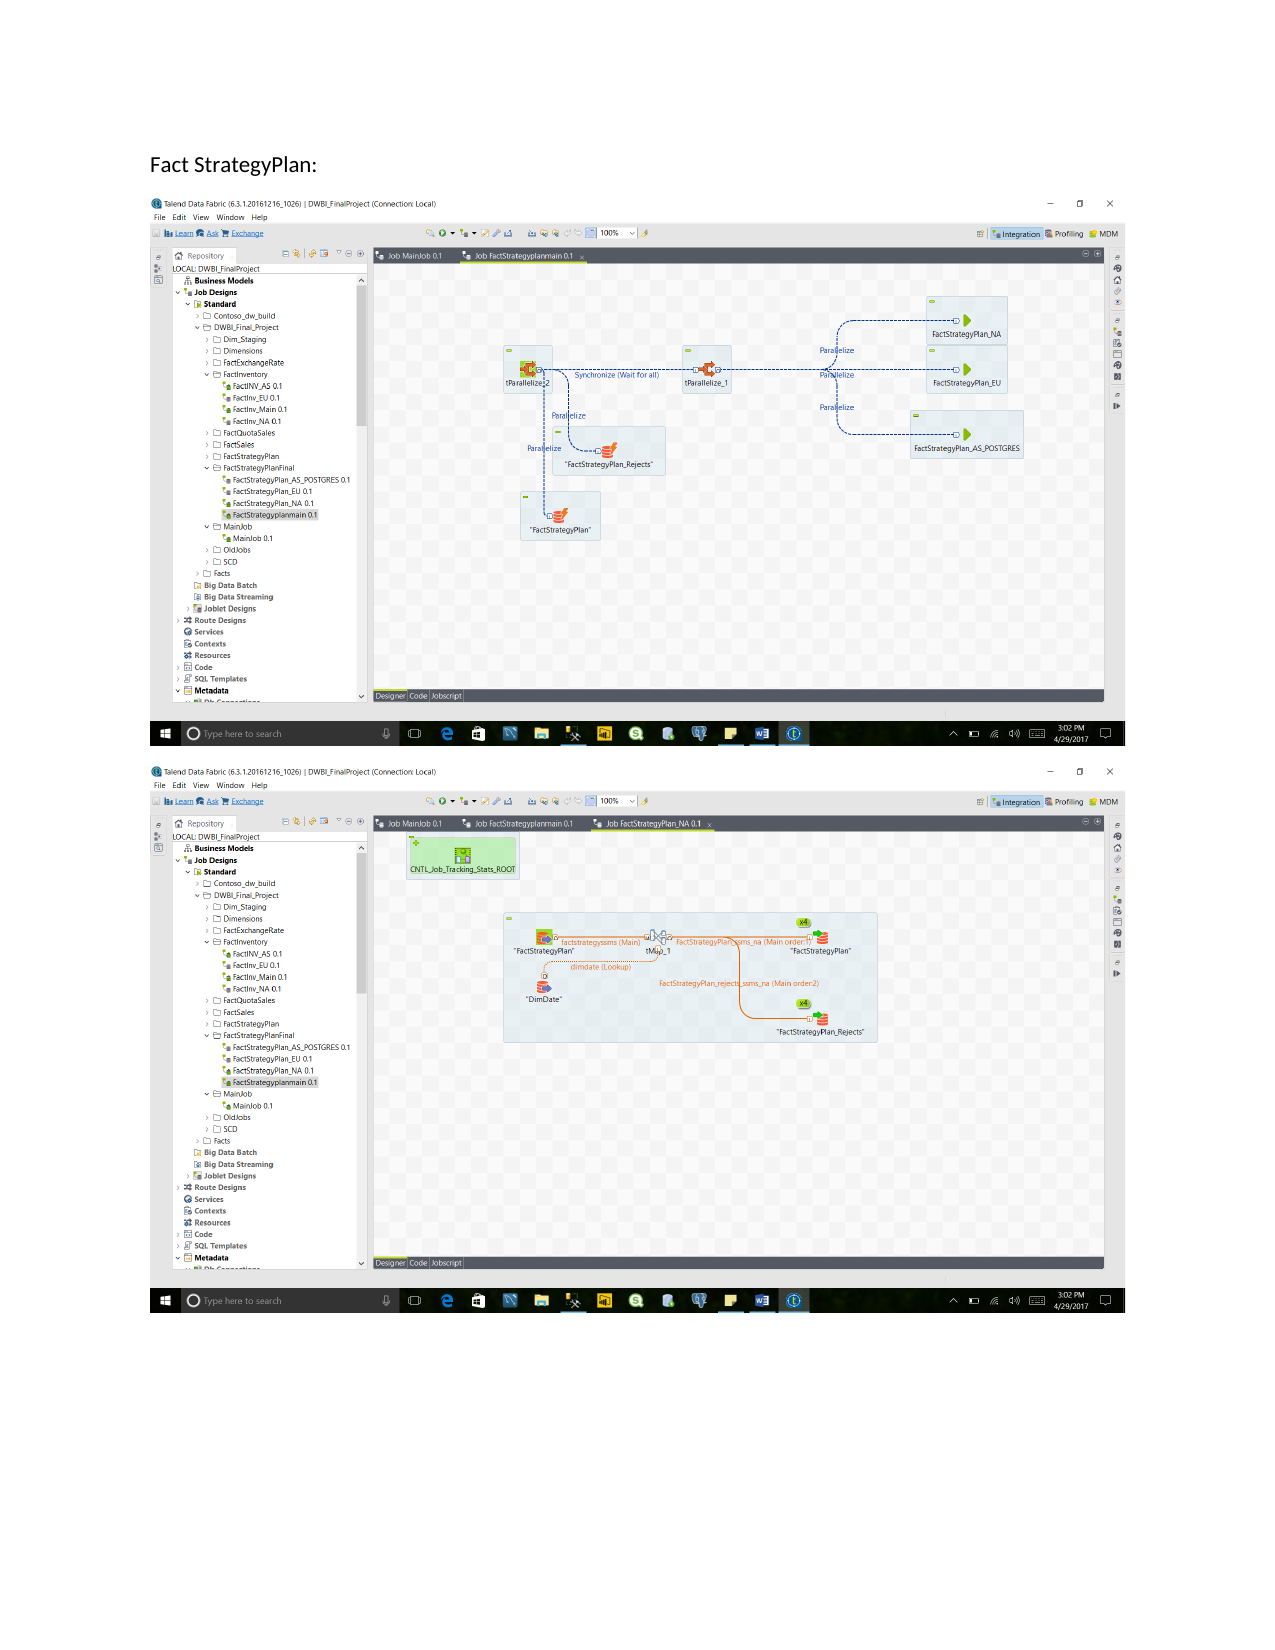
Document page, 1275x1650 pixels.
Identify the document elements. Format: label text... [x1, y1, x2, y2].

picture [150, 764, 1125, 1313]
picture [150, 196, 1125, 746]
text Fact StrategyPlan: [150, 150, 1125, 178]
